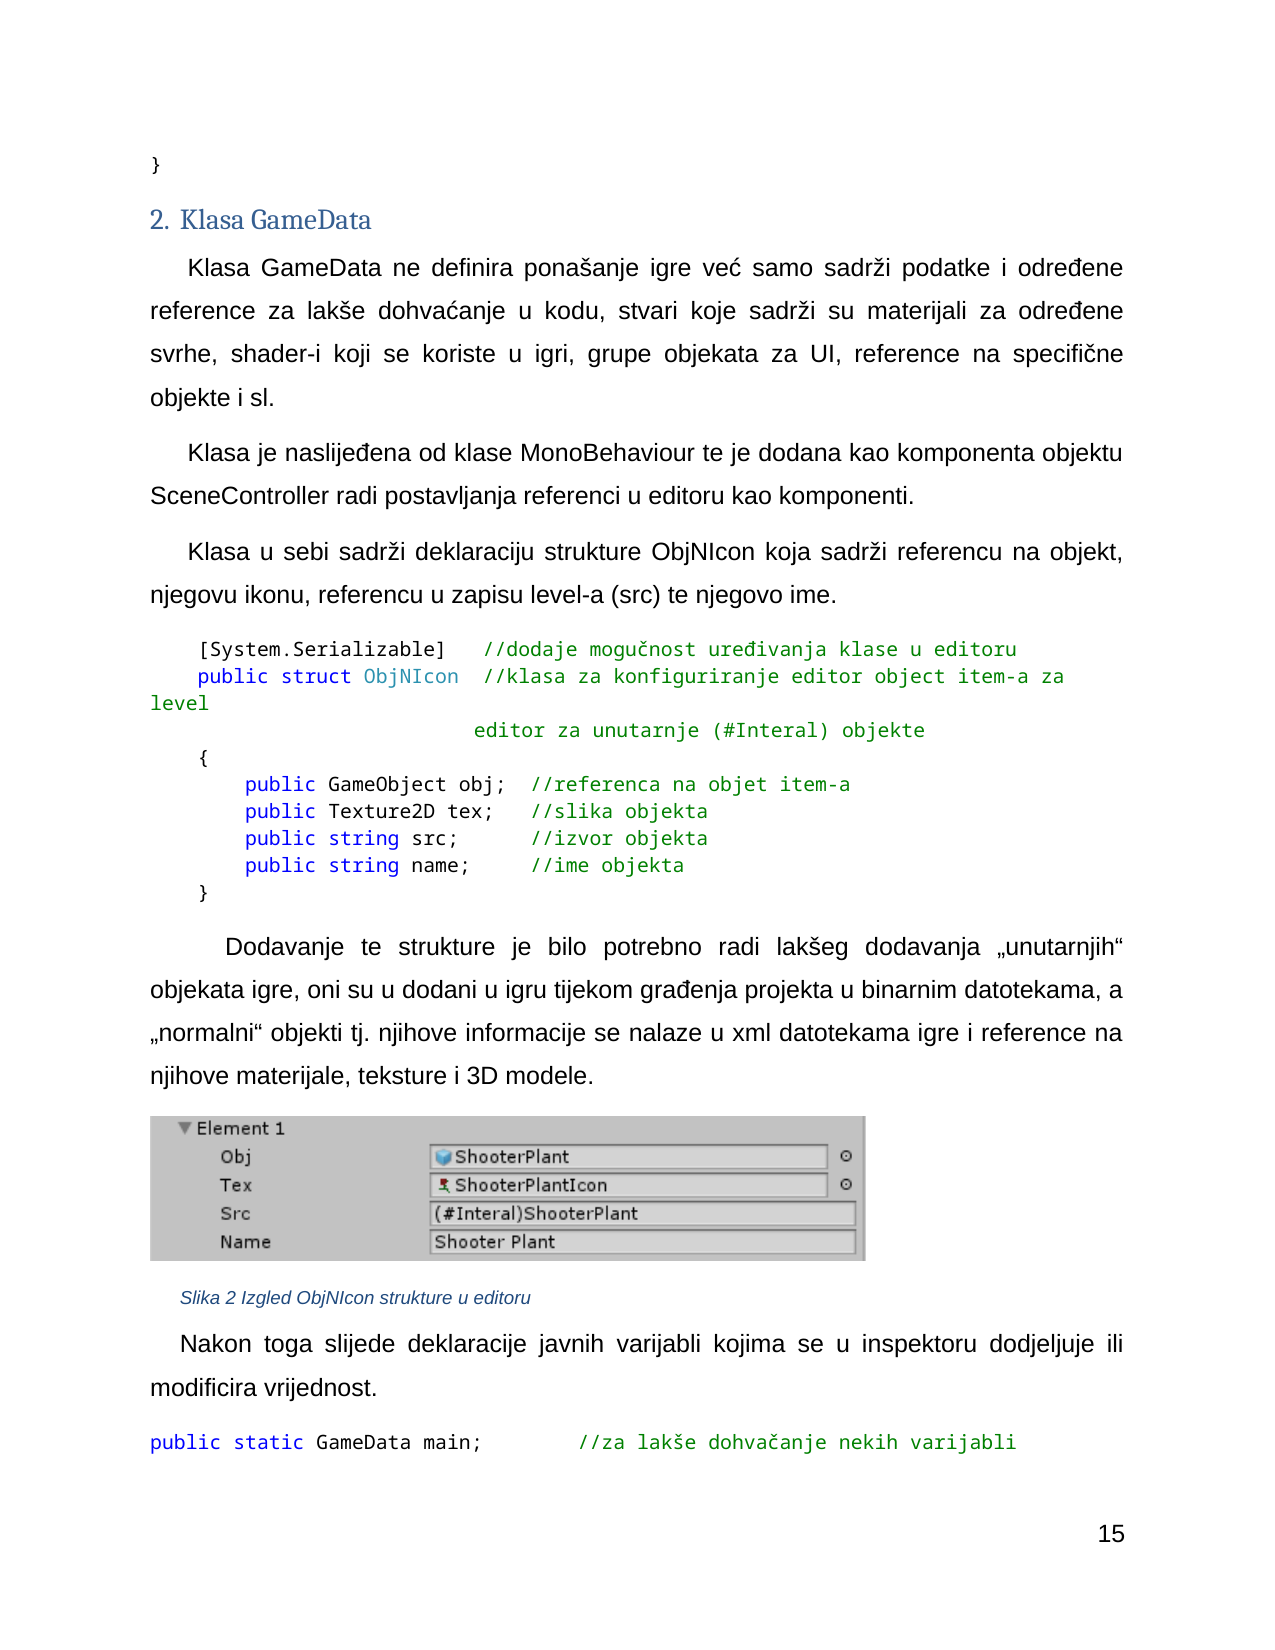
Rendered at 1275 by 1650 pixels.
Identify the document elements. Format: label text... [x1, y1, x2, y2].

text editor za unutarnje (#Interal) objekte [450, 717, 1125, 744]
text Nakon toga slijede deklaracije javnih varijabli kojima se u inspektoru dodjeljuje ili modificira vrijednost. [150, 1329, 1125, 1401]
text [System.Serializable] //dodaje mogučnost uređivanja klase u editoru [150, 636, 1125, 663]
text Klasa u sebi sadrži deklaraciju strukture ObjNIcon koja sadrži referencu na objekt, njegovu ikonu, referencu u zapisu level-a (src) te njegovo ime. [150, 537, 1125, 609]
text public string src; //izvor objekta [150, 824, 1125, 852]
text public static GameData main; //za lakše dohvačanje nekih varijabli [150, 1428, 1125, 1455]
text { [150, 744, 1125, 771]
text } [150, 878, 1125, 906]
text public string name; //ime objekta [150, 852, 1125, 878]
text Klasa GameData ne definira ponašanje igre već samo sadrži podatke i određene reference za lakše dohvaćanje u kodu, stvari koje sadrži su materijali za određene svrhe, shader-i koji se koriste u igri, grupe objekata za UI, reference na specifične objekte i sl. [150, 253, 1125, 411]
text public struct ObjNIcon //klasa za konfiguriranje editor object item-a za level [150, 663, 1125, 717]
text Dodavanje te strukture je bilo potrebno radi lakšeg dodavanja „unutarnjih“ objekata igre, oni su u dodani u igru tijekom građenja projekta u binarnim datotekama, a „normalni“ objekti tj. njihove informacije se nalaze u xml datotekama igre i reference na njihove materijale, teksture i 3D modele. [150, 931, 1125, 1089]
text } [150, 150, 1125, 177]
subtitle Klasa GameData [150, 203, 1125, 236]
text public Texture2D tex; //slika objekta [150, 798, 1125, 824]
text Slika 2 Izgled ObjNIcon strukture u editoru [150, 1287, 1125, 1309]
picture [150, 1116, 866, 1261]
text public GameObject obj; //referenca na objet item-a [150, 771, 1125, 798]
text Klasa je naslijeđena od klase MonoBehaviour te je dodana kao komponenta objektu SceneController radi postavljanja referenci u editoru kao komponenti. [150, 438, 1125, 510]
